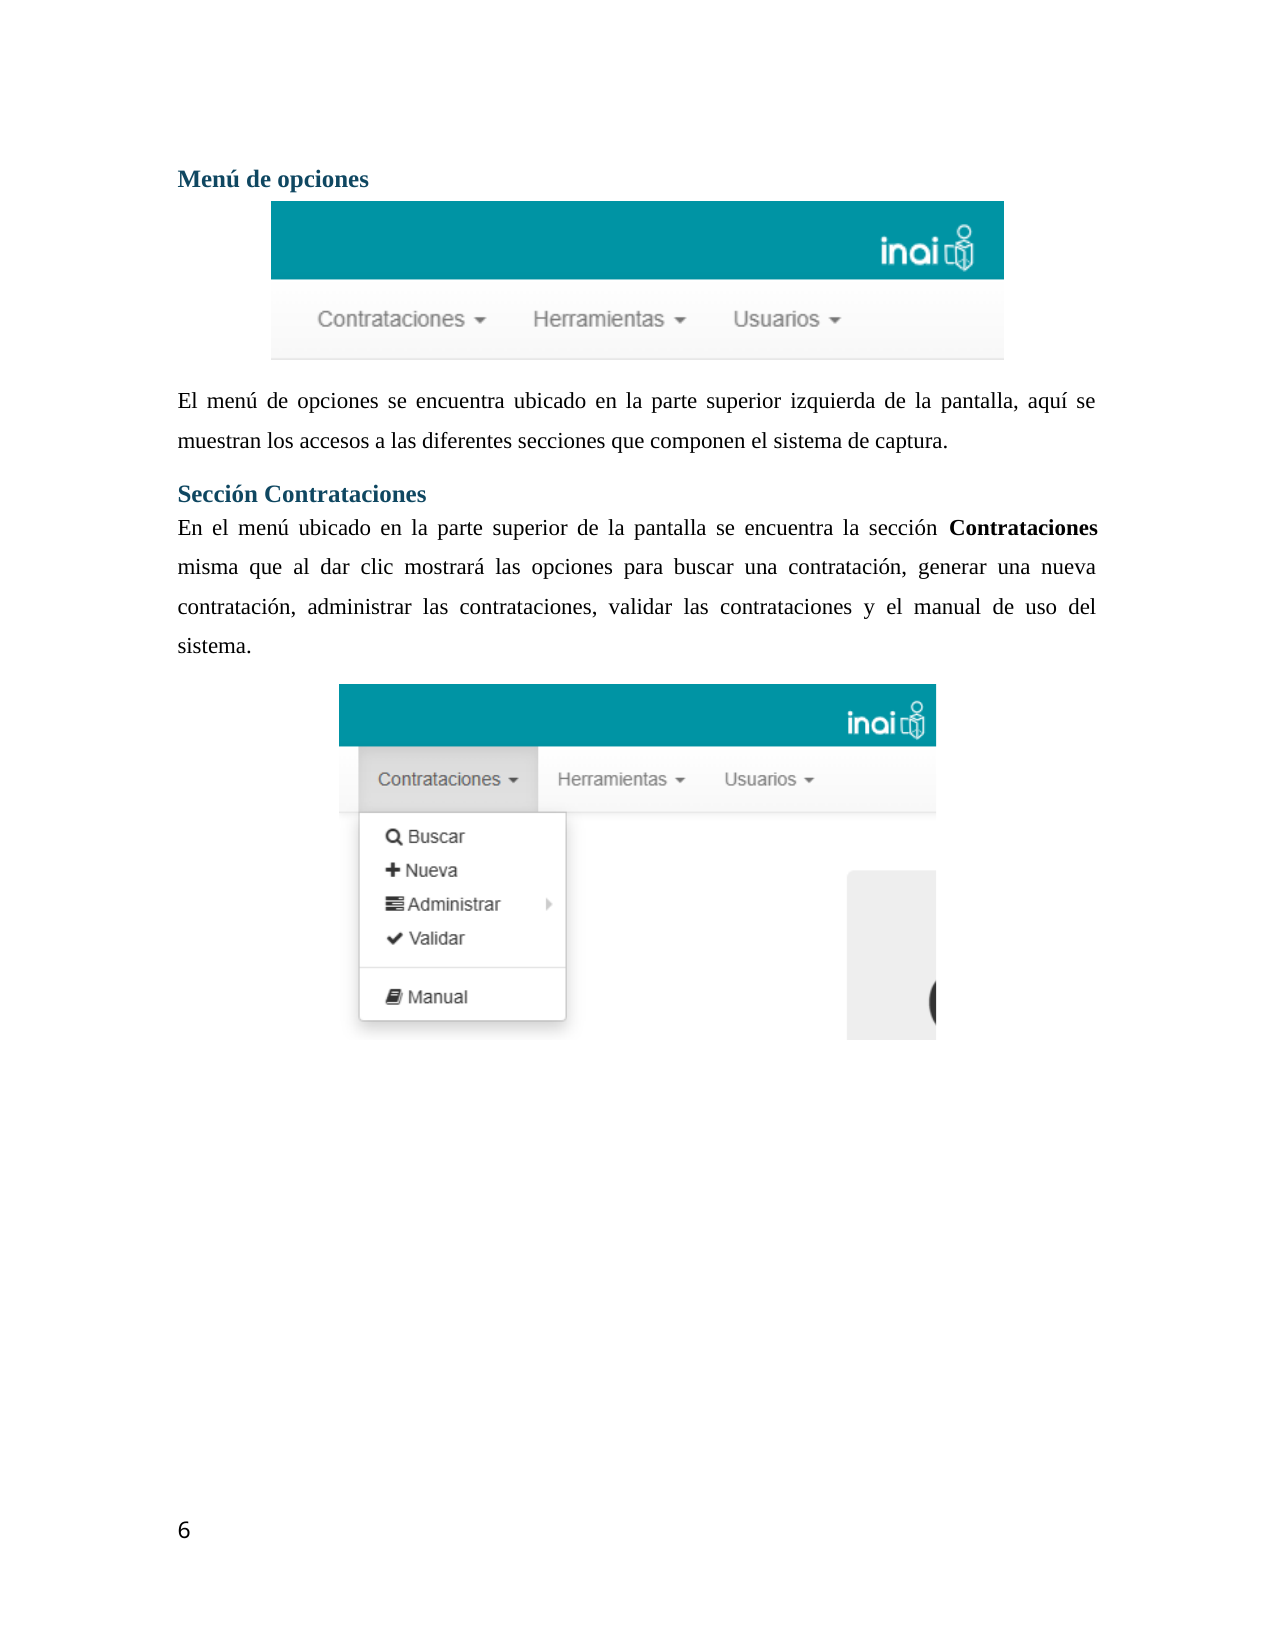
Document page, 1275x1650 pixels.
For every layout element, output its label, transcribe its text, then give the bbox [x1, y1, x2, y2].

picture [271, 201, 1004, 360]
picture [339, 684, 937, 1040]
subtitle Sección Contrataciones [177, 479, 1098, 507]
text El menú de opciones se encuentra ubicado en la parte superior izquierda de la pantalla, aquí se muestran los accesos a las diferentes secciones que componen el sistema de captura. [177, 387, 1098, 453]
subtitle Menú de opciones [177, 164, 1098, 193]
text En el menú ubicado en la parte superior de la pantalla se encuentra la sección Contrataciones misma que al dar clic mostrará las opciones para buscar una contratación, generar una nueva contratación, administrar las contrataciones, validar las contrataciones y el manual de uso del sistema. [177, 514, 1098, 658]
